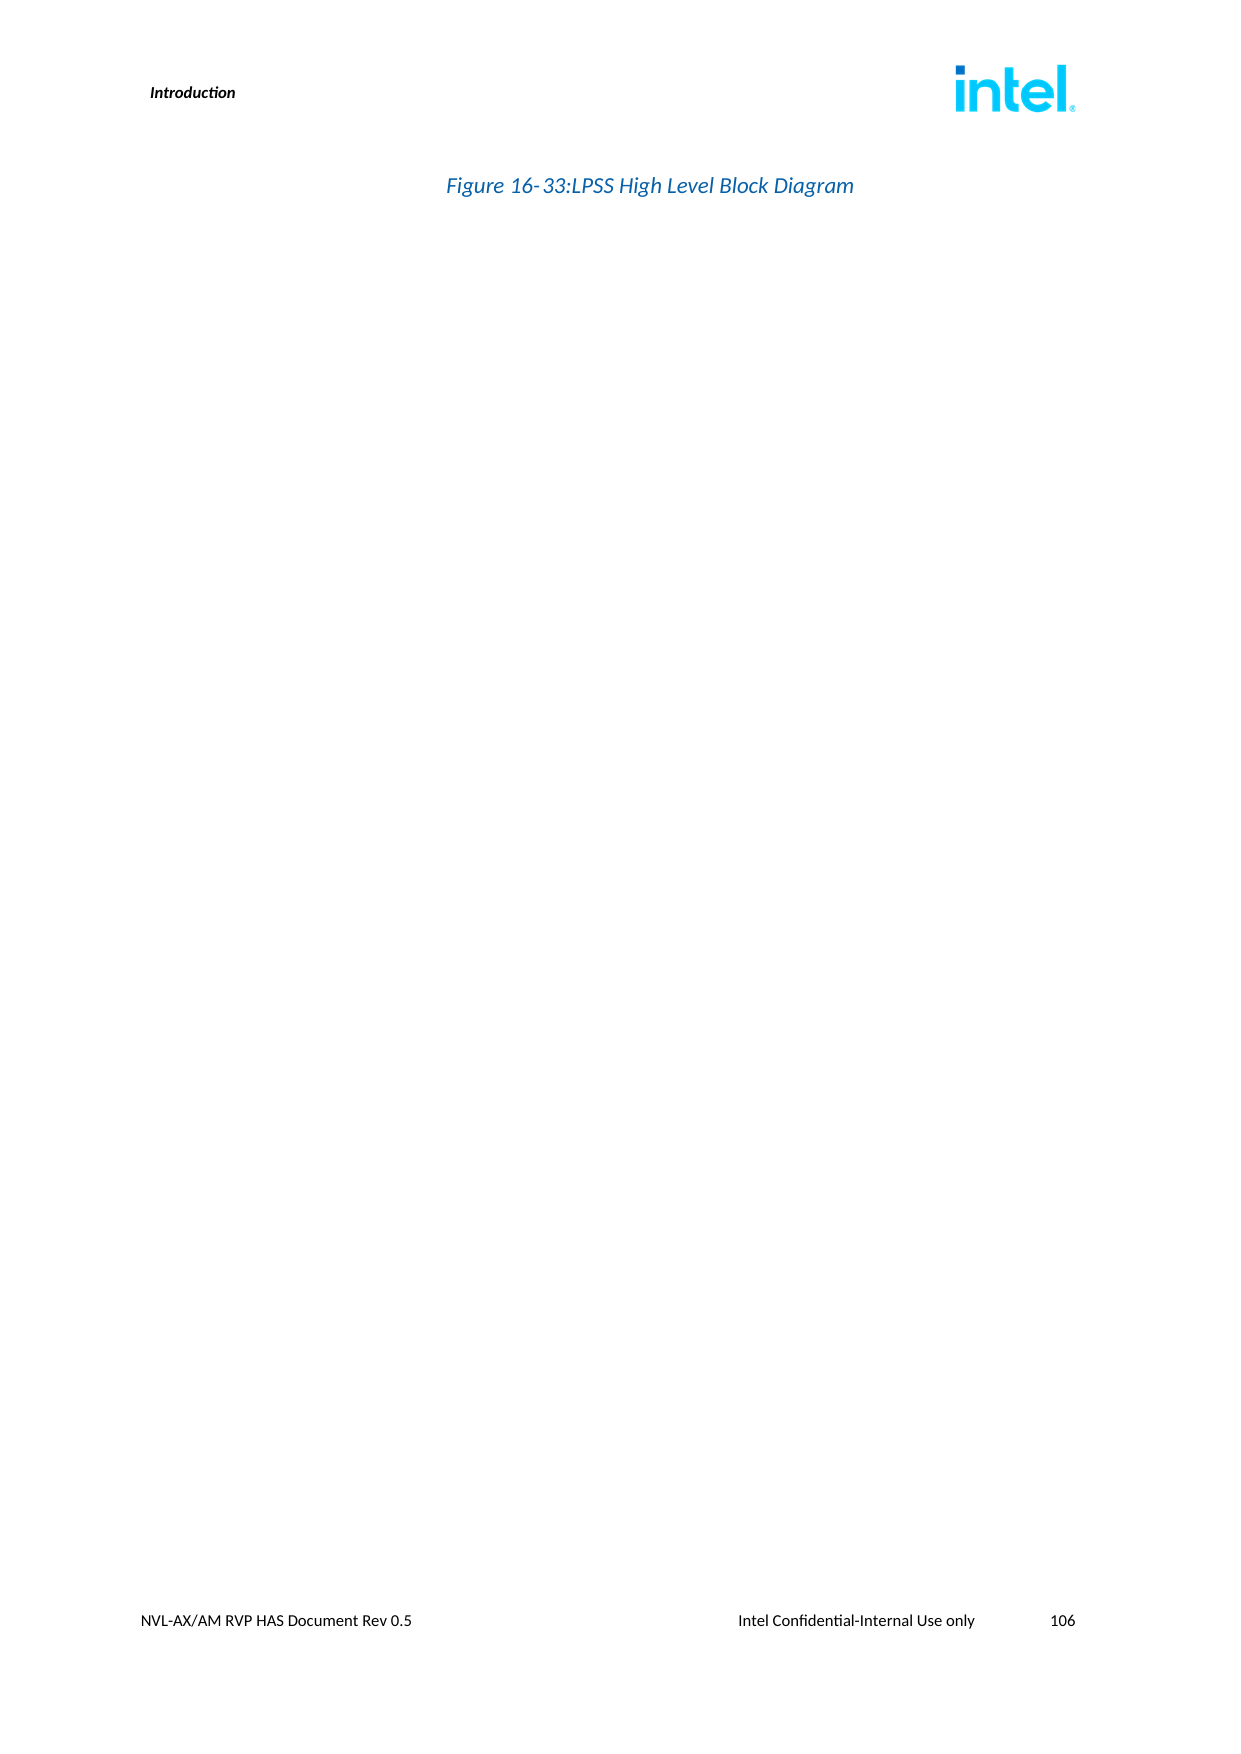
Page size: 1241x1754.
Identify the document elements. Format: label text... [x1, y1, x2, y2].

picture [955, 62, 1076, 114]
